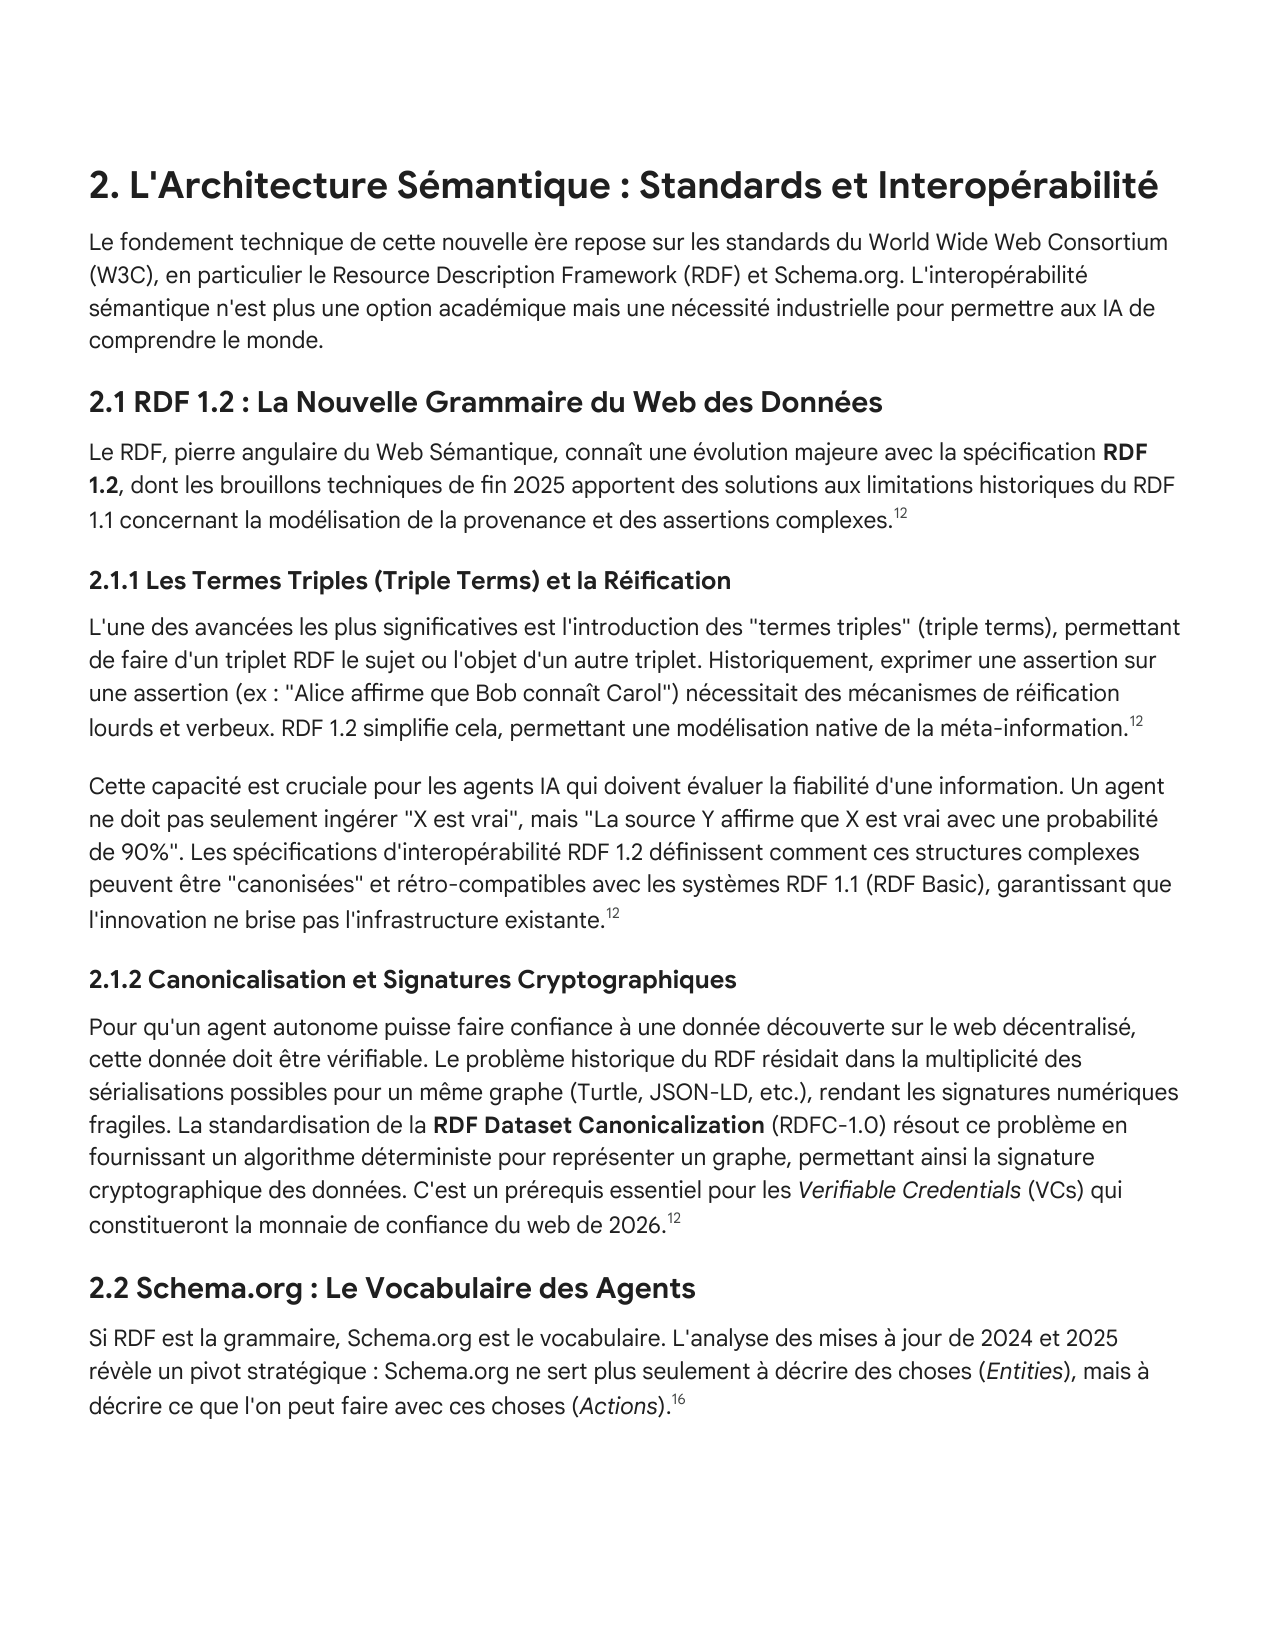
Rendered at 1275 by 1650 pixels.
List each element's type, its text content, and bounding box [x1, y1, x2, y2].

subtitle 2.2 Schema.org : Le Vocabulaire des Agents [88, 1270, 1182, 1307]
text Cette capacité est cruciale pour les agents IA qui doivent évaluer la fiabilité d'une information. Un agent ne doit pas seulement ingérer "X est vrai", mais "La source Y affirme que X est vrai avec une probabilité de 90%". Les spécifications d'interopérabilité RDF 1.2 définissent comment ces structures complexes peuvent être "canonisées" et rétro-compatibles avec les systèmes RDF 1.1 (RDF Basic), garantissant que l'innovation ne brise pas l'infrastructure existante.12 [88, 773, 1182, 935]
subtitle 2.1 RDF 1.2 : La Nouvelle Grammaire du Web des Données [88, 384, 1182, 421]
text Si RDF est la grammaire, Schema.org est le vocabulaire. L'analyse des mises à jour de 2024 et 2025 révèle un pivot stratégique : Schema.org ne sert plus seulement à décrire des choses (Entities), mais à décrire ce que l'on peut faire avec ces choses (Actions).16 [88, 1324, 1182, 1422]
subtitle 2.1.1 Les Termes Triples (Triple Terms) et la Réification [88, 565, 1182, 596]
text Pour qu'un agent autonome puisse faire confiance à une donnée découverte sur le web décentralisé, cette donnée doit être vérifiable. Le problème historique du RDF résidait dans la multiplicité des sérialisations possibles pour un même graphe (Turtle, JSON-LD, etc.), rendant les signatures numériques fragiles. La standardisation de la RDF Dataset Canonicalization (RDFC-1.0) résout ce problème en fournissant un algorithme déterministe pour représenter un graphe, permettant ainsi la signature cryptographique des données. C'est un prérequis essentiel pour les Verifiable Credentials (VCs) qui constitueront la monnaie de confiance du web de 2026.12 [88, 1013, 1182, 1241]
text Le fondement technique de cette nouvelle ère repose sur les standards du World Wide Web Consortium (W3C), en particulier le Resource Description Framework (RDF) et Schema.org. L'interopérabilité sémantique n'est plus une option académique mais une nécessité industrielle pour permettre aux IA de comprendre le monde. [88, 228, 1182, 355]
text Le RDF, pierre angulaire du Web Sémantique, connaît une évolution majeure avec la spécification RDF 1.2, dont les brouillons techniques de fin 2025 apportent des solutions aux limitations historiques du RDF 1.1 concernant la modélisation de la provenance et des assertions complexes.12 [88, 438, 1182, 536]
subtitle 2.1.2 Canonicalisation et Signatures Cryptographiques [88, 964, 1182, 996]
text L'une des avancées les plus significatives est l'introduction des "termes triples" (triple terms), permettant de faire d'un triplet RDF le sujet ou l'objet d'un autre triplet. Historiquement, exprimer une assertion sur une assertion (ex : "Alice affirme que Bob connaît Carol") nécessitait des mécanismes de réification lourds et verbeux. RDF 1.2 simplifie cela, permettant une modélisation native de la méta-information.12 [88, 613, 1182, 743]
subtitle 2. L'Architecture Sémantique : Standards et Interopérabilité [88, 162, 1182, 209]
